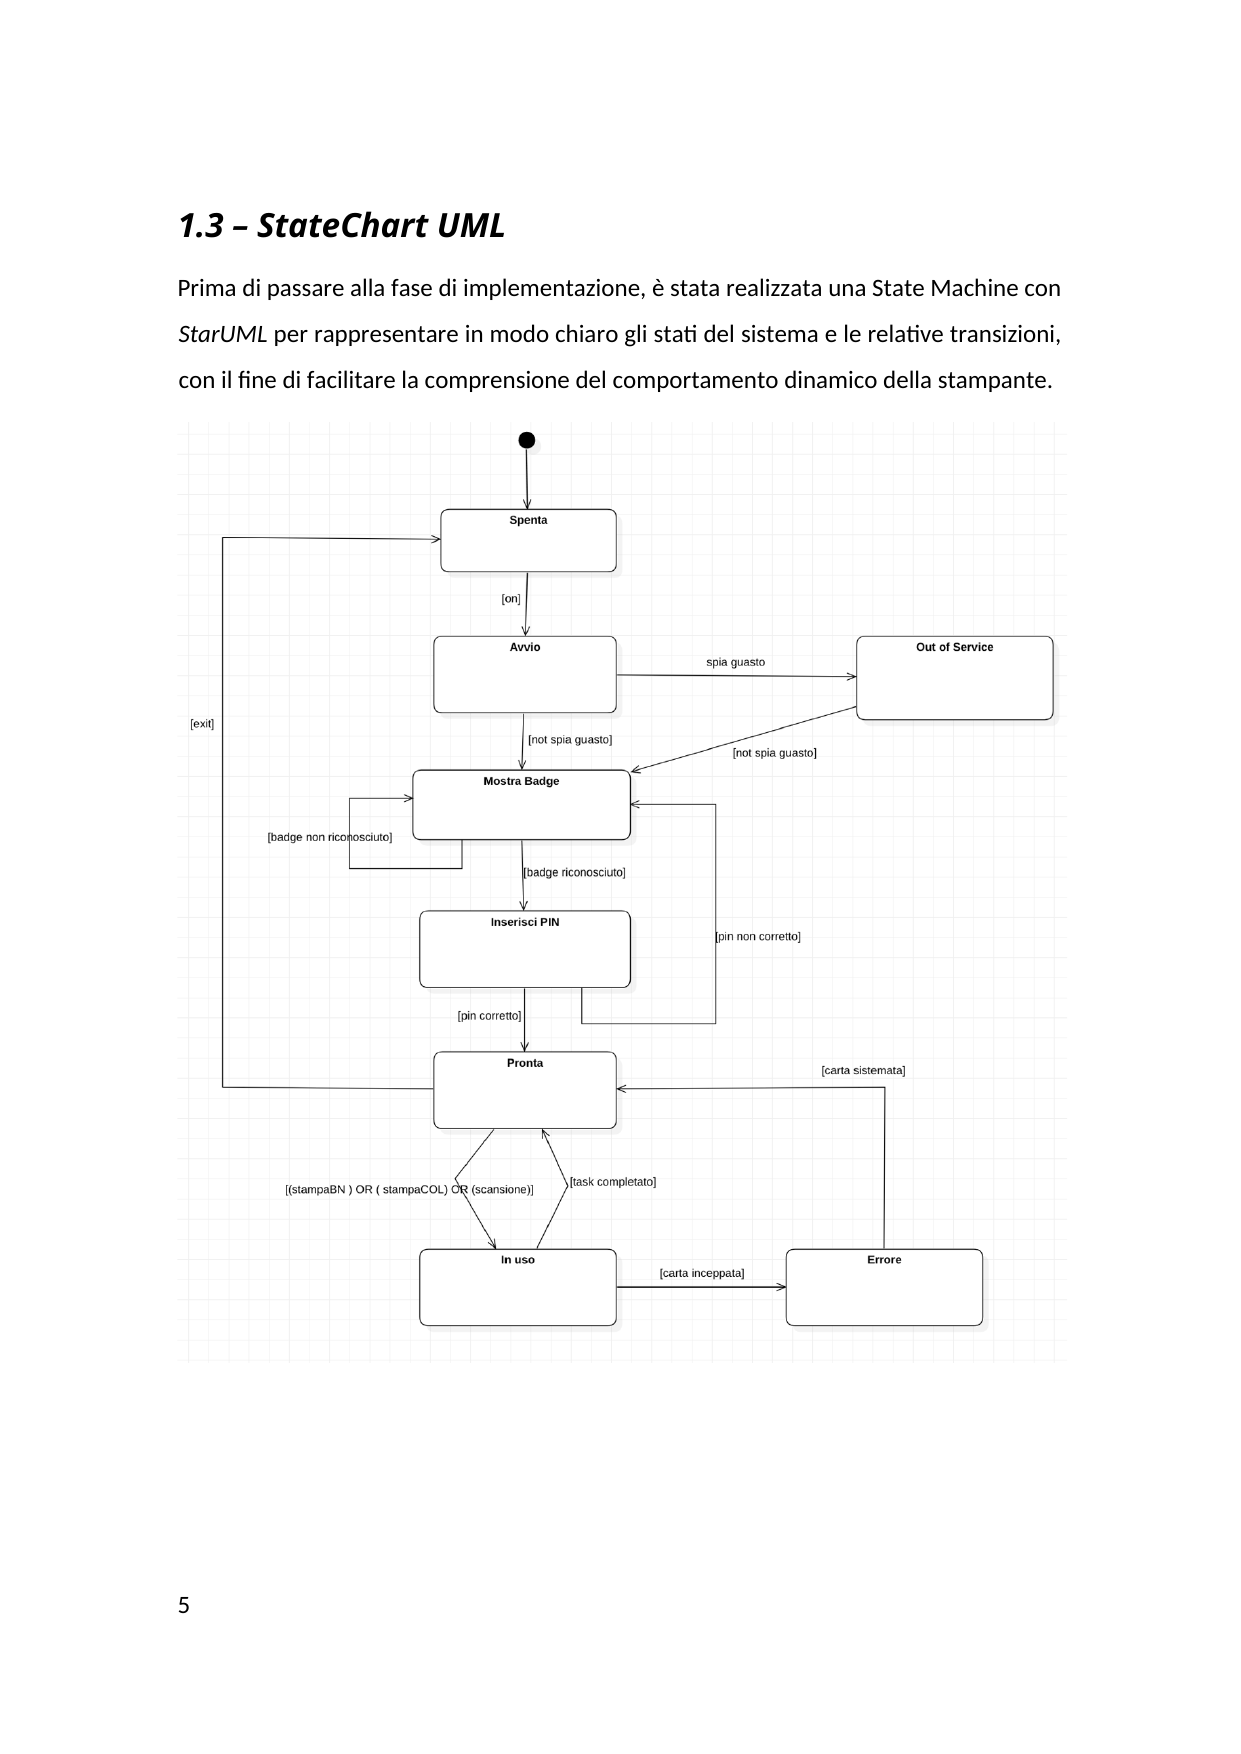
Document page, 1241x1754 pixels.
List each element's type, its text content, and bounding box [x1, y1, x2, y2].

subtitle 1.3 – StateChart UML [177, 202, 1063, 248]
picture [177, 422, 1068, 1363]
text Prima di passare alla fase di implementazione, è stata realizzata una State Machine con StarUML per rappresentare in modo chiaro gli stati del sistema e le relative transizioni, con il fine di facilitare la comprensione del comportamento dinamico della stampante. [177, 273, 1063, 394]
